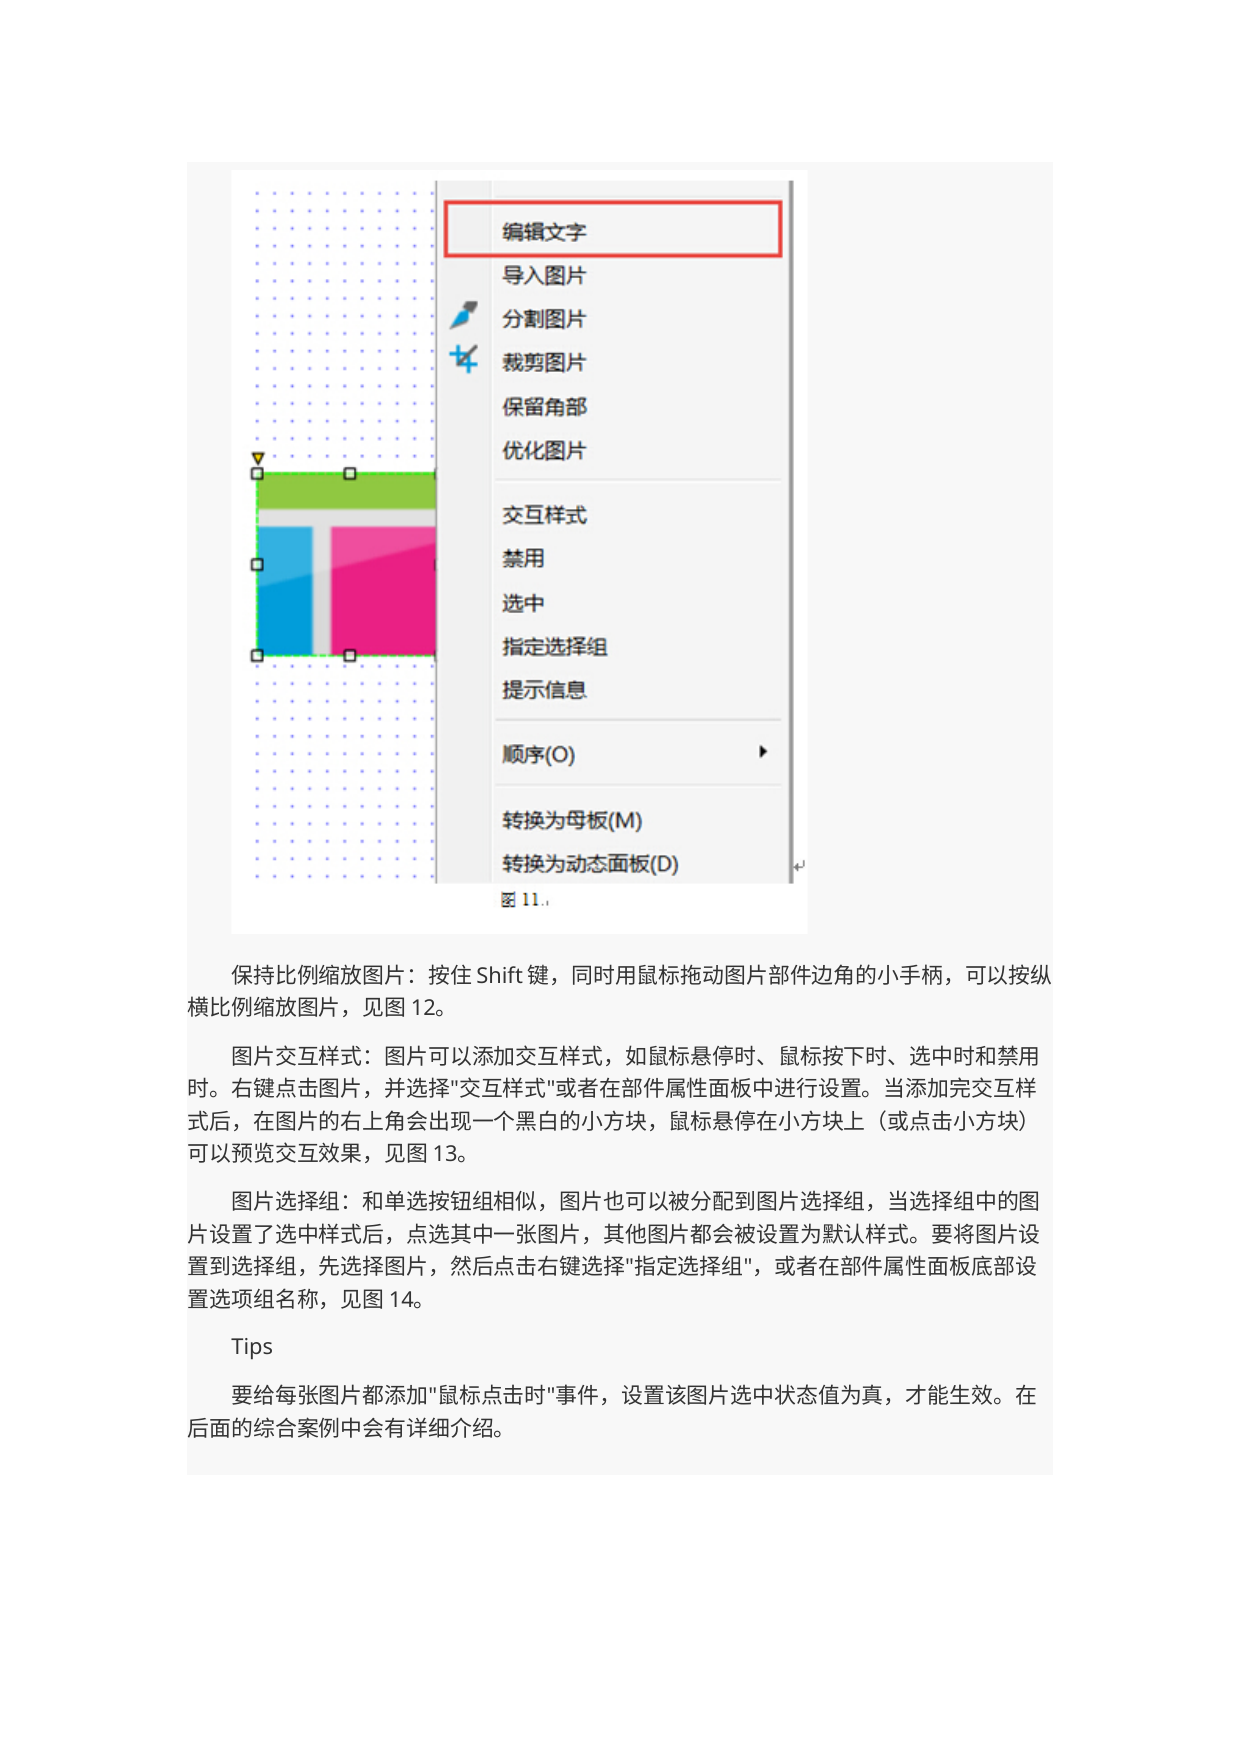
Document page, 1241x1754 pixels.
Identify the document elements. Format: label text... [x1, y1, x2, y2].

text 要给每张图片都添加"鼠标点击时"事件，设置该图片选中状态值为真，才能生效。在后面的综合案例中会有详细介绍。 [187, 1378, 1053, 1475]
picture [231, 170, 808, 934]
text 图片交互样式：图片可以添加交互样式，如鼠标悬停时、鼠标按下时、选中时和禁用时。右键点击图片，并选择"交互样式"或者在部件属性面板中进行设置。当添加完交互样式后，在图片的右上角会出现一个黑白的小方块，鼠标悬停在小方块上（或点击小方块）可以预览交互效果，见图13。 [187, 1038, 1053, 1168]
text Tips [187, 1329, 1053, 1362]
text 保持比例缩放图片：按住Shift键，同时用鼠标拖动图片部件边角的小手柄，可以按纵横比例缩放图片，见图12。 [187, 958, 1053, 1023]
text 图片选择组：和单选按钮组相似，图片也可以被分配到图片选择组，当选择组中的图片设置了选中样式后，点选其中一张图片，其他图片都会被设置为默认样式。要将图片设置到选择组，先选择图片，然后点击右键选择"指定选择组"，或者在部件属性面板底部设置选项组名称，见图14。 [187, 1184, 1053, 1314]
